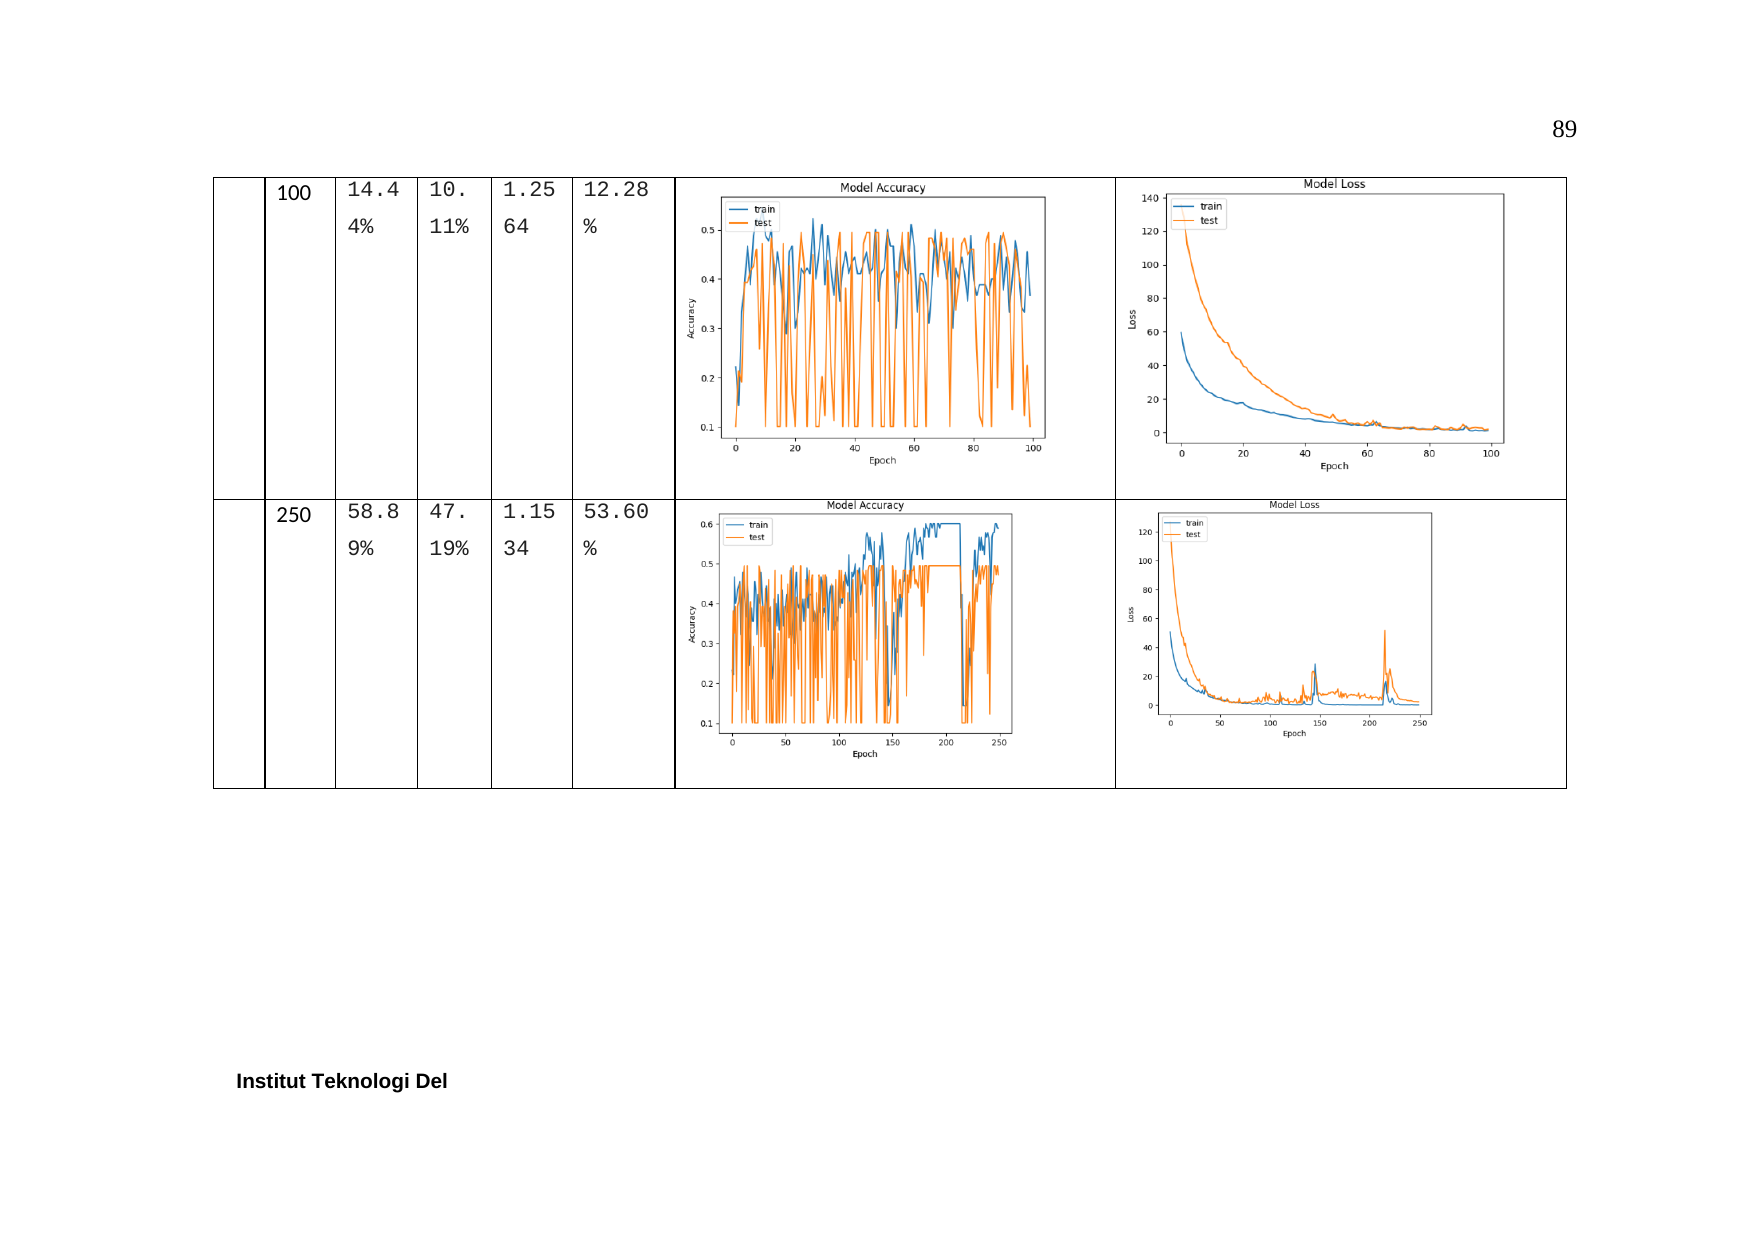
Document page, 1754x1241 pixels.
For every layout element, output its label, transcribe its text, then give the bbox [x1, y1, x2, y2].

picture [686, 178, 1047, 467]
table_cell [1116, 178, 1566, 499]
table_cell 14.44% [336, 178, 417, 499]
table_cell [1116, 500, 1566, 788]
picture [686, 500, 1015, 762]
table_cell [214, 178, 264, 499]
picture [1126, 178, 1506, 473]
table_cell 58.89% [336, 500, 417, 788]
table_cell 10.11% [418, 178, 491, 499]
table_cell [676, 500, 1115, 788]
table_cell 1.1534 [492, 500, 572, 788]
picture [1126, 500, 1434, 741]
table_cell 1.2564 [492, 178, 572, 499]
table_cell 47.19% [418, 500, 491, 788]
table_cell [214, 500, 264, 788]
table_cell [676, 178, 1115, 499]
table_cell 53.60 % [573, 500, 674, 788]
table_cell 250 [266, 500, 335, 788]
table_cell 100 [266, 178, 335, 499]
table_cell 12.28 % [573, 178, 674, 499]
